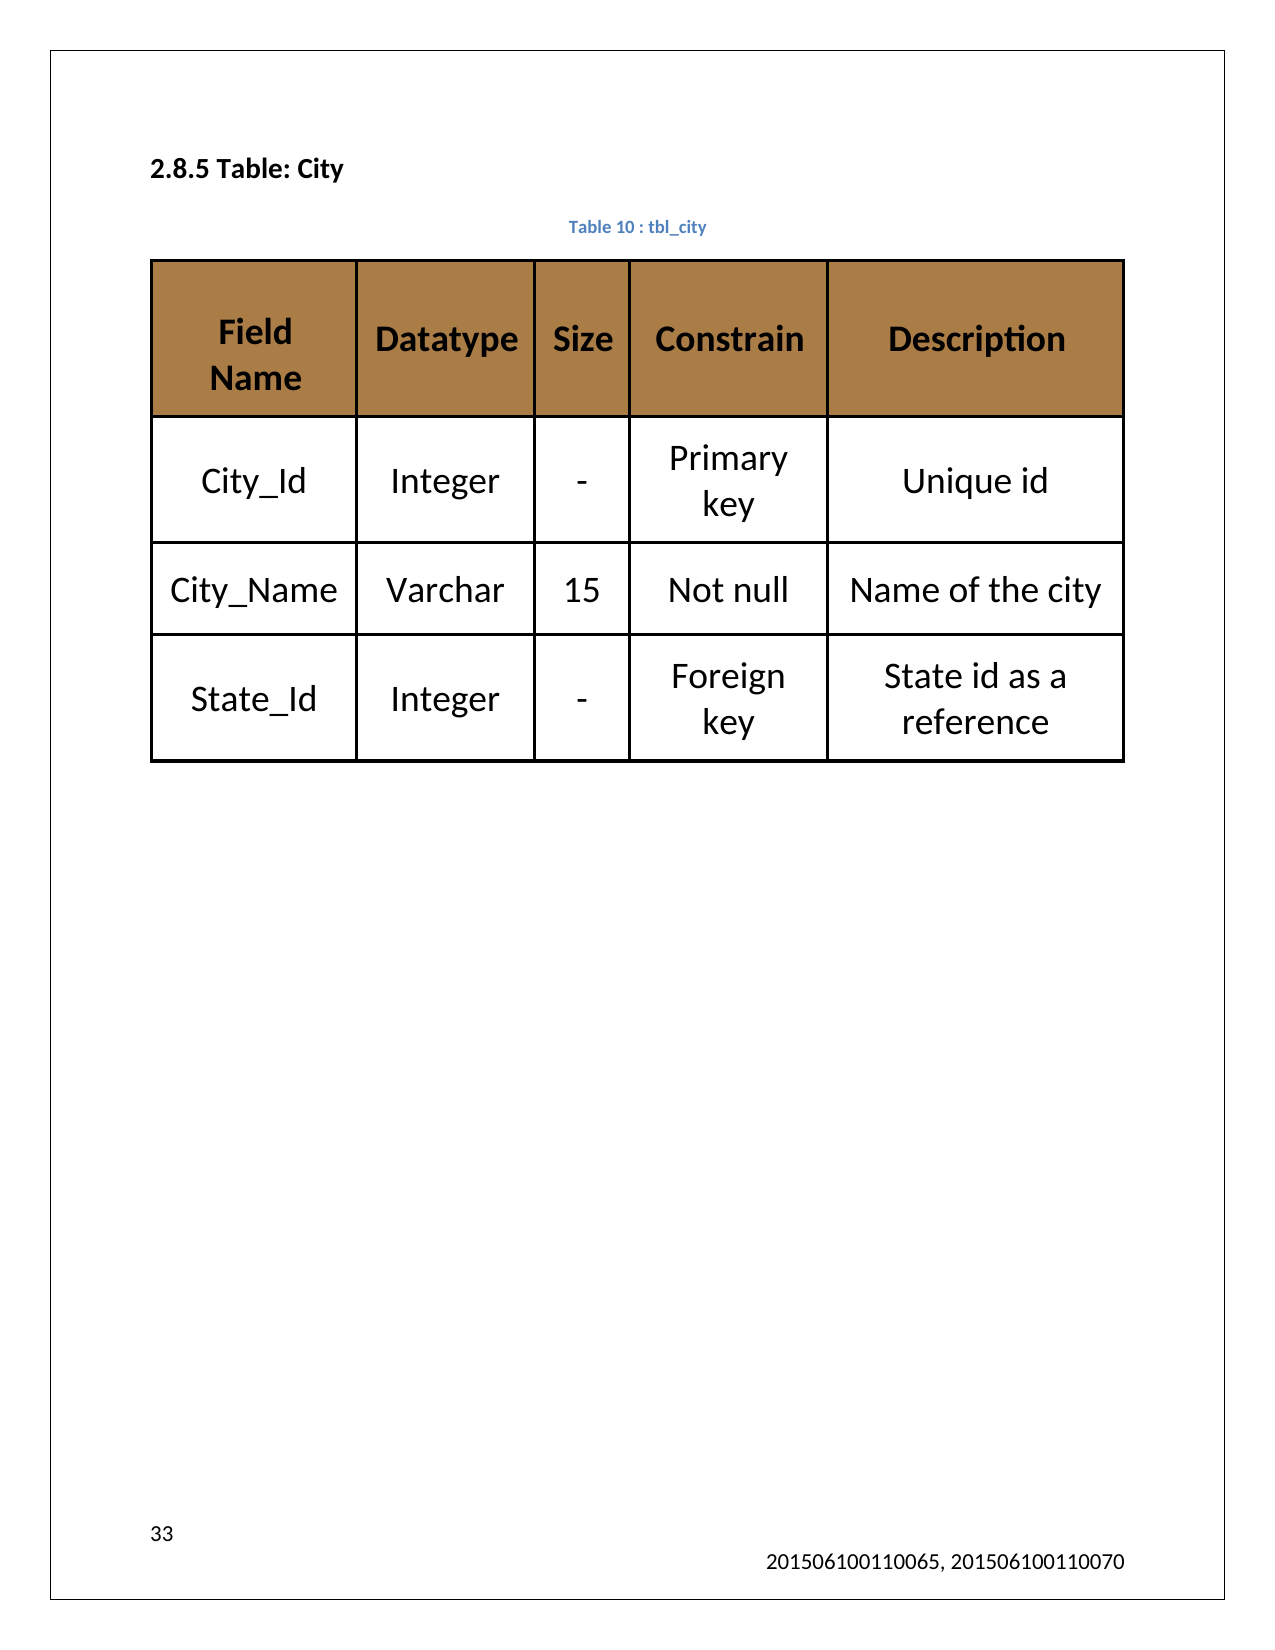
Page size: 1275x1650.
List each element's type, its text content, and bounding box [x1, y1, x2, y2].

table_header Description [829, 262, 1122, 415]
table_cell State_Id [153, 636, 355, 759]
table_cell Foreign key [631, 636, 826, 759]
table_cell City_Name [153, 544, 355, 633]
table_cell Not null [631, 544, 826, 633]
table_header Datatype [358, 262, 533, 415]
table_cell Unique id [829, 418, 1122, 541]
table_cell Integer [358, 636, 533, 759]
table_cell 15 [536, 544, 628, 633]
table_header Constrain [631, 262, 826, 415]
table_cell Primary key [631, 418, 826, 541]
table_header Field Name [153, 262, 355, 415]
table_cell State id as a reference [829, 636, 1122, 759]
table_cell Varchar [358, 544, 533, 633]
table_cell City_Id [153, 418, 355, 541]
table_cell Integer [358, 418, 533, 541]
table_header Size [536, 262, 628, 415]
table_cell - [536, 418, 628, 541]
table_cell Name of the city [829, 544, 1122, 633]
table_cell - [536, 636, 628, 759]
subtitle 2.8.5 Table: City [150, 150, 1125, 186]
